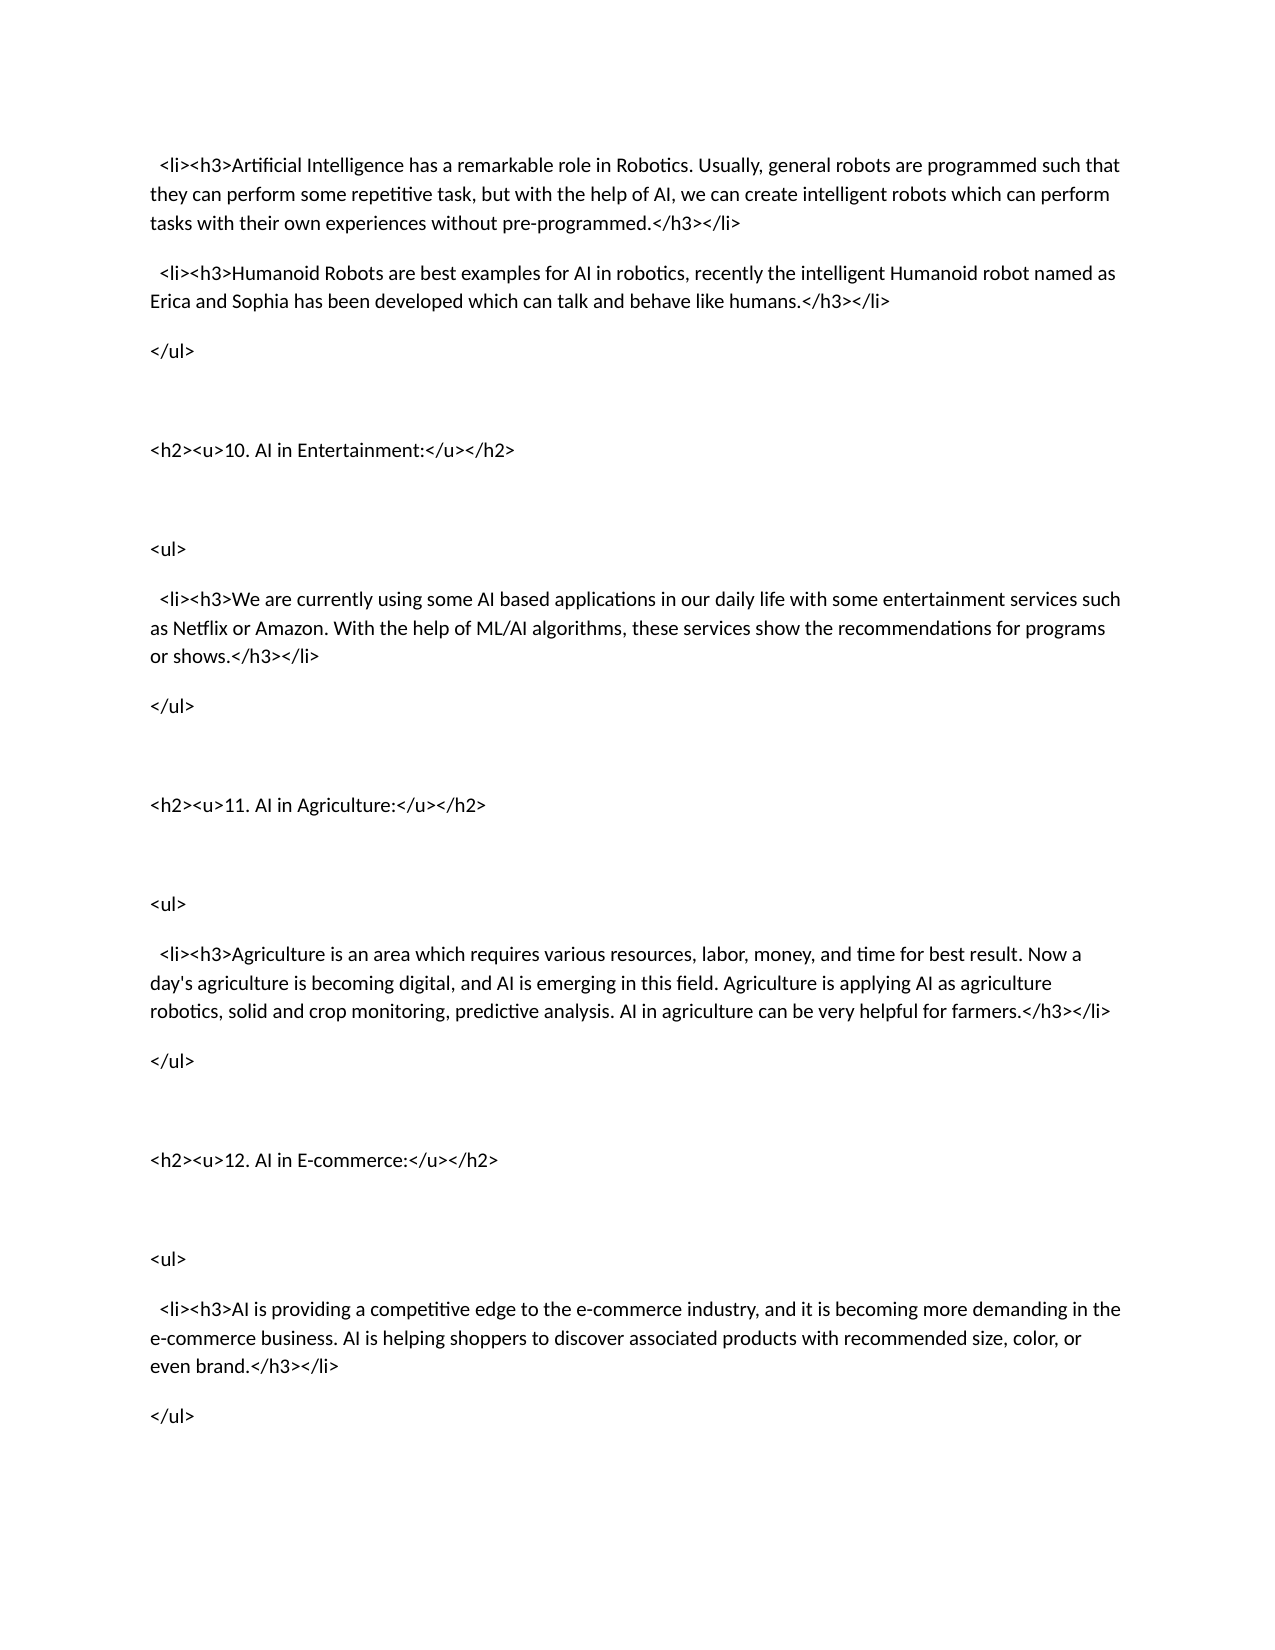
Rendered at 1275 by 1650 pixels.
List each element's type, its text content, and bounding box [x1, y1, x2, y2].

text <li><h3>We are currently using some AI based applications in our daily life with some entertainment services such as Netflix or Amazon. With the help of ML/AI algorithms, these services show the recommendations for programs or shows.</h3></li> [150, 583, 1125, 669]
text </ul> [150, 1045, 1125, 1074]
text <h2><u>12. AI in E-commerce:</u></h2> [150, 1144, 1125, 1173]
text </ul> [150, 1400, 1125, 1429]
text <ul> [150, 889, 1125, 917]
text <li><h3>Artificial Intelligence has a remarkable role in Robotics. Usually, general robots are programmed such that they can perform some repetitive task, but with the help of AI, we can create intelligent robots which can perform tasks with their own experiences without pre-programmed.</h3></li> [150, 150, 1125, 236]
text </ul> [150, 335, 1125, 364]
text </ul> [150, 690, 1125, 719]
text <ul> [150, 1244, 1125, 1272]
text <ul> [150, 534, 1125, 562]
text <h2><u>11. AI in Agriculture:</u></h2> [150, 789, 1125, 818]
text <li><h3>Agriculture is an area which requires various resources, labor, money, and time for best result. Now a day's agriculture is becoming digital, and AI is emerging in this field. Agriculture is applying AI as agriculture robotics, solid and crop monitoring, predictive analysis. AI in agriculture can be very helpful for farmers.</h3></li> [150, 938, 1125, 1024]
text <li><h3>Humanoid Robots are best examples for AI in robotics, recently the intelligent Humanoid robot named as Erica and Sophia has been developed which can talk and behave like humans.</h3></li> [150, 257, 1125, 314]
text <h2><u>10. AI in Entertainment:</u></h2> [150, 434, 1125, 463]
text <li><h3>AI is providing a competitive edge to the e-commerce industry, and it is becoming more demanding in the e-commerce business. AI is helping shoppers to discover associated products with recommended size, color, or even brand.</h3></li> [150, 1293, 1125, 1379]
